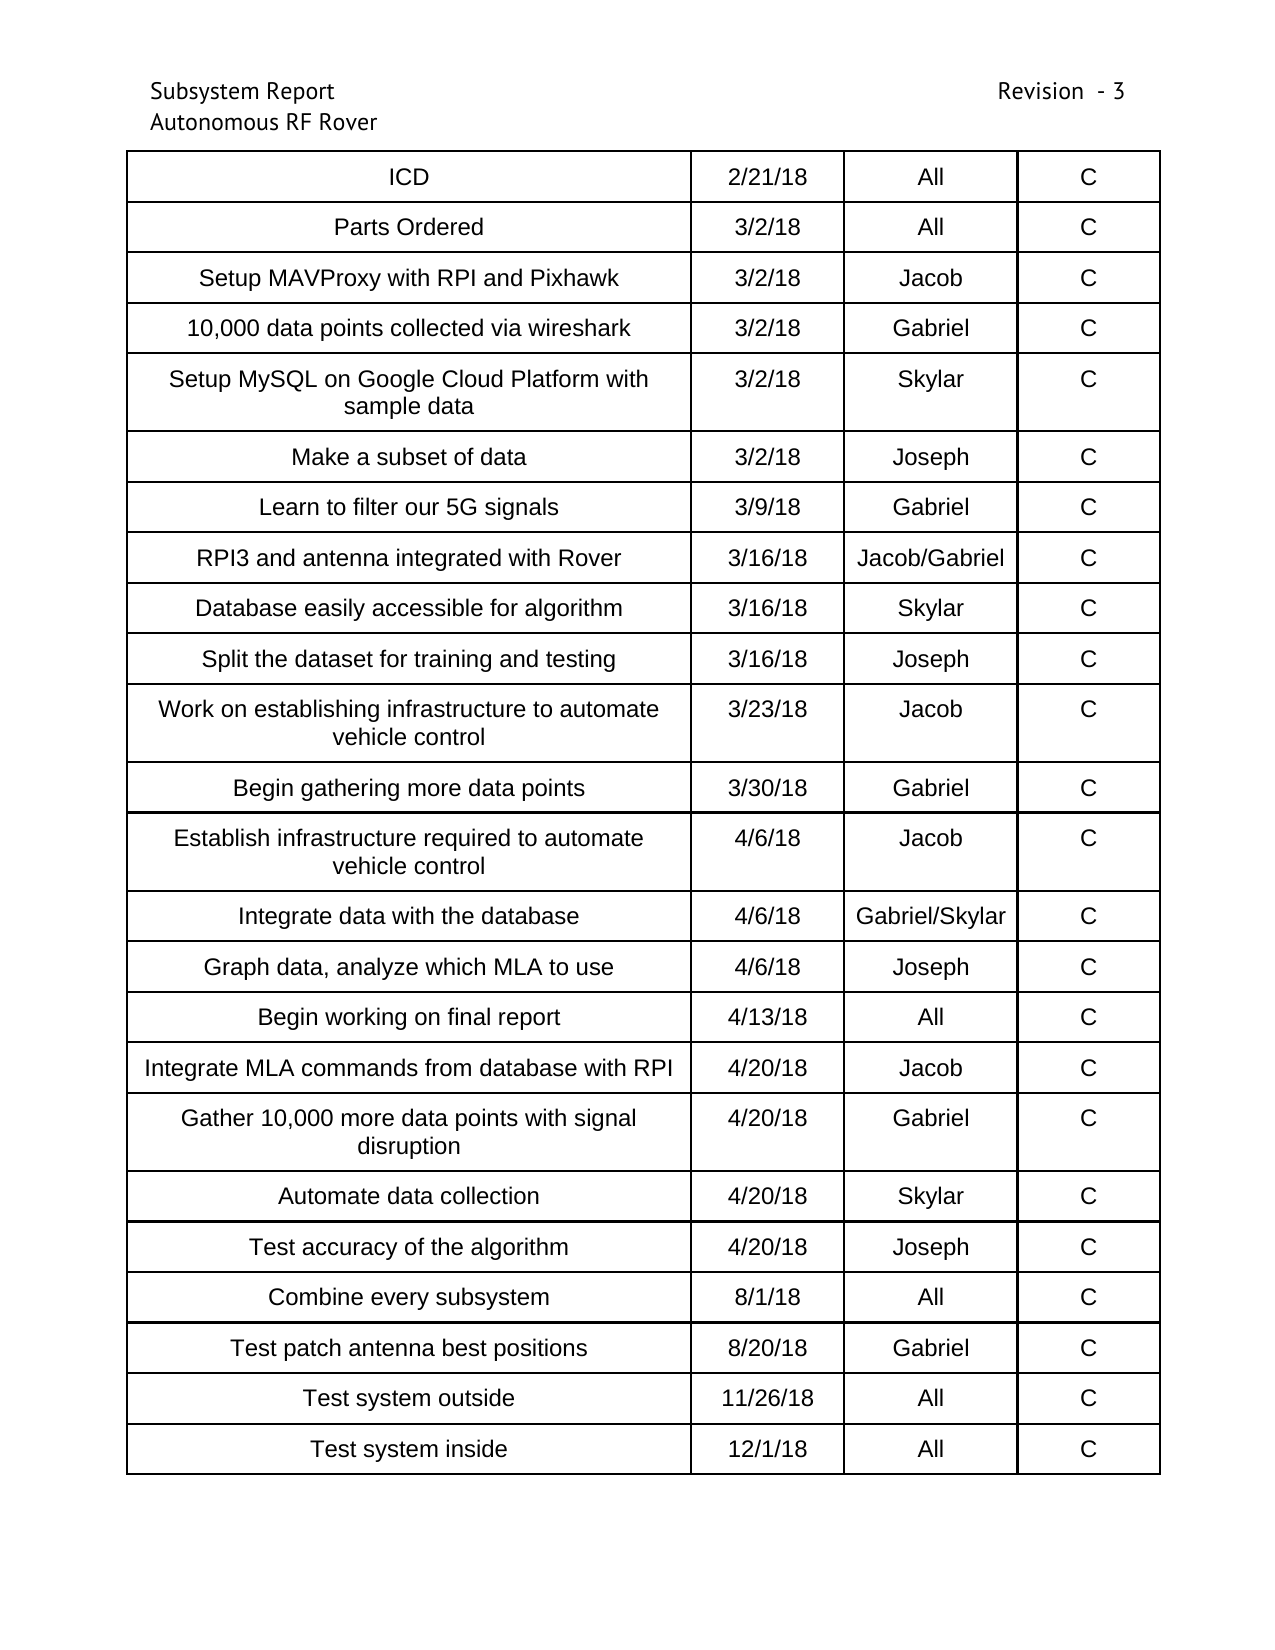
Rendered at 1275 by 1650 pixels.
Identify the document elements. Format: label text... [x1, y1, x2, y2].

table_cell Learn to filter our 5G signals [128, 483, 690, 531]
table_cell Joseph [845, 1223, 1016, 1271]
table_cell C [1019, 533, 1159, 582]
table_cell Integrate data with the database [128, 892, 690, 940]
table_cell Test accuracy of the algorithm [128, 1223, 690, 1271]
table_cell Jacob/Gabriel [845, 533, 1016, 582]
table_cell Joseph [845, 432, 1016, 481]
table_cell Graph data, analyze which MLA to use [128, 942, 690, 991]
table_cell 4/6/18 [692, 942, 843, 991]
table_cell Jacob [845, 1043, 1016, 1092]
table_cell 8/1/18 [692, 1273, 843, 1321]
table_cell Jacob [845, 814, 1016, 889]
table_cell 10,000 data points collected via wireshark [128, 304, 690, 352]
table_cell RPI3 and antenna integrated with Rover [128, 533, 690, 582]
table_cell C [1019, 432, 1159, 481]
table_cell Integrate MLA commands from database with RPI [128, 1043, 690, 1092]
table_cell 3/2/18 [692, 432, 843, 481]
table_cell Make a subset of data [128, 432, 690, 481]
table_cell Gabriel/Skylar [845, 892, 1016, 940]
table_cell 3/23/18 [692, 685, 843, 761]
table_cell C [1019, 1273, 1159, 1321]
table_cell Skylar [845, 1172, 1016, 1220]
table_cell All [845, 152, 1016, 201]
table_cell 4/6/18 [692, 814, 843, 889]
table_cell Automate data collection [128, 1172, 690, 1220]
table_cell 8/20/18 [692, 1324, 843, 1372]
table_cell C [1019, 1172, 1159, 1220]
table_cell Combine every subsystem [128, 1273, 690, 1321]
table_cell C [1019, 203, 1159, 251]
table_cell 12/1/18 [692, 1425, 843, 1473]
table_cell Skylar [845, 354, 1016, 430]
table_cell 4/6/18 [692, 892, 843, 940]
table_cell C [1019, 1223, 1159, 1271]
table_cell 3/2/18 [692, 203, 843, 251]
table_cell 11/26/18 [692, 1374, 843, 1422]
table_cell C [1019, 993, 1159, 1041]
table_cell Begin gathering more data points [128, 763, 690, 811]
table_cell All [845, 1374, 1016, 1422]
table_cell 3/2/18 [692, 253, 843, 302]
table_cell Setup MySQL on Google Cloud Platform with sample data [128, 354, 690, 430]
table_cell C [1019, 634, 1159, 683]
table_cell Gabriel [845, 304, 1016, 352]
table_cell C [1019, 1043, 1159, 1092]
table_cell Test system inside [128, 1425, 690, 1473]
table_cell 3/16/18 [692, 584, 843, 632]
table_cell C [1019, 304, 1159, 352]
table_cell All [845, 1273, 1016, 1321]
table_cell C [1019, 253, 1159, 302]
table_cell Test system outside [128, 1374, 690, 1422]
table_cell C [1019, 1374, 1159, 1422]
table_cell ICD [128, 152, 690, 201]
table_cell Database easily accessible for algorithm [128, 584, 690, 632]
table_cell 3/30/18 [692, 763, 843, 811]
table_cell 4/20/18 [692, 1223, 843, 1271]
table_cell 3/2/18 [692, 354, 843, 430]
table_cell 4/13/18 [692, 993, 843, 1041]
table_cell Gabriel [845, 1094, 1016, 1170]
table_cell 4/20/18 [692, 1043, 843, 1092]
table_cell Joseph [845, 942, 1016, 991]
table_cell C [1019, 942, 1159, 991]
table_cell C [1019, 814, 1159, 889]
table_cell Jacob [845, 685, 1016, 761]
table_cell Test patch antenna best positions [128, 1324, 690, 1372]
table_cell Begin working on final report [128, 993, 690, 1041]
table_cell All [845, 1425, 1016, 1473]
table_cell Gabriel [845, 1324, 1016, 1372]
table_cell 3/9/18 [692, 483, 843, 531]
table_cell 3/16/18 [692, 634, 843, 683]
table_cell 4/20/18 [692, 1172, 843, 1220]
table_cell C [1019, 354, 1159, 430]
table_cell C [1019, 584, 1159, 632]
table_cell Skylar [845, 584, 1016, 632]
table_cell 3/16/18 [692, 533, 843, 582]
table_cell C [1019, 483, 1159, 531]
table_cell Split the dataset for training and testing [128, 634, 690, 683]
table_cell Gabriel [845, 483, 1016, 531]
table_cell Jacob [845, 253, 1016, 302]
table_cell 3/2/18 [692, 304, 843, 352]
table_cell Setup MAVProxy with RPI and Pixhawk [128, 253, 690, 302]
table_cell Gather 10,000 more data points with signal disruption [128, 1094, 690, 1170]
table_cell 4/20/18 [692, 1094, 843, 1170]
table_cell C [1019, 763, 1159, 811]
table_cell Work on establishing infrastructure to automate vehicle control [128, 685, 690, 761]
table_cell C [1019, 892, 1159, 940]
table_cell Establish infrastructure required to automate vehicle control [128, 814, 690, 889]
table_cell Joseph [845, 634, 1016, 683]
table_cell Gabriel [845, 763, 1016, 811]
table_cell All [845, 993, 1016, 1041]
table_cell All [845, 203, 1016, 251]
table_cell C [1019, 1324, 1159, 1372]
table_cell Parts Ordered [128, 203, 690, 251]
table_cell C [1019, 1425, 1159, 1473]
table_cell 2/21/18 [692, 152, 843, 201]
table_cell C [1019, 1094, 1159, 1170]
table_cell C [1019, 685, 1159, 761]
table_cell C [1019, 152, 1159, 201]
